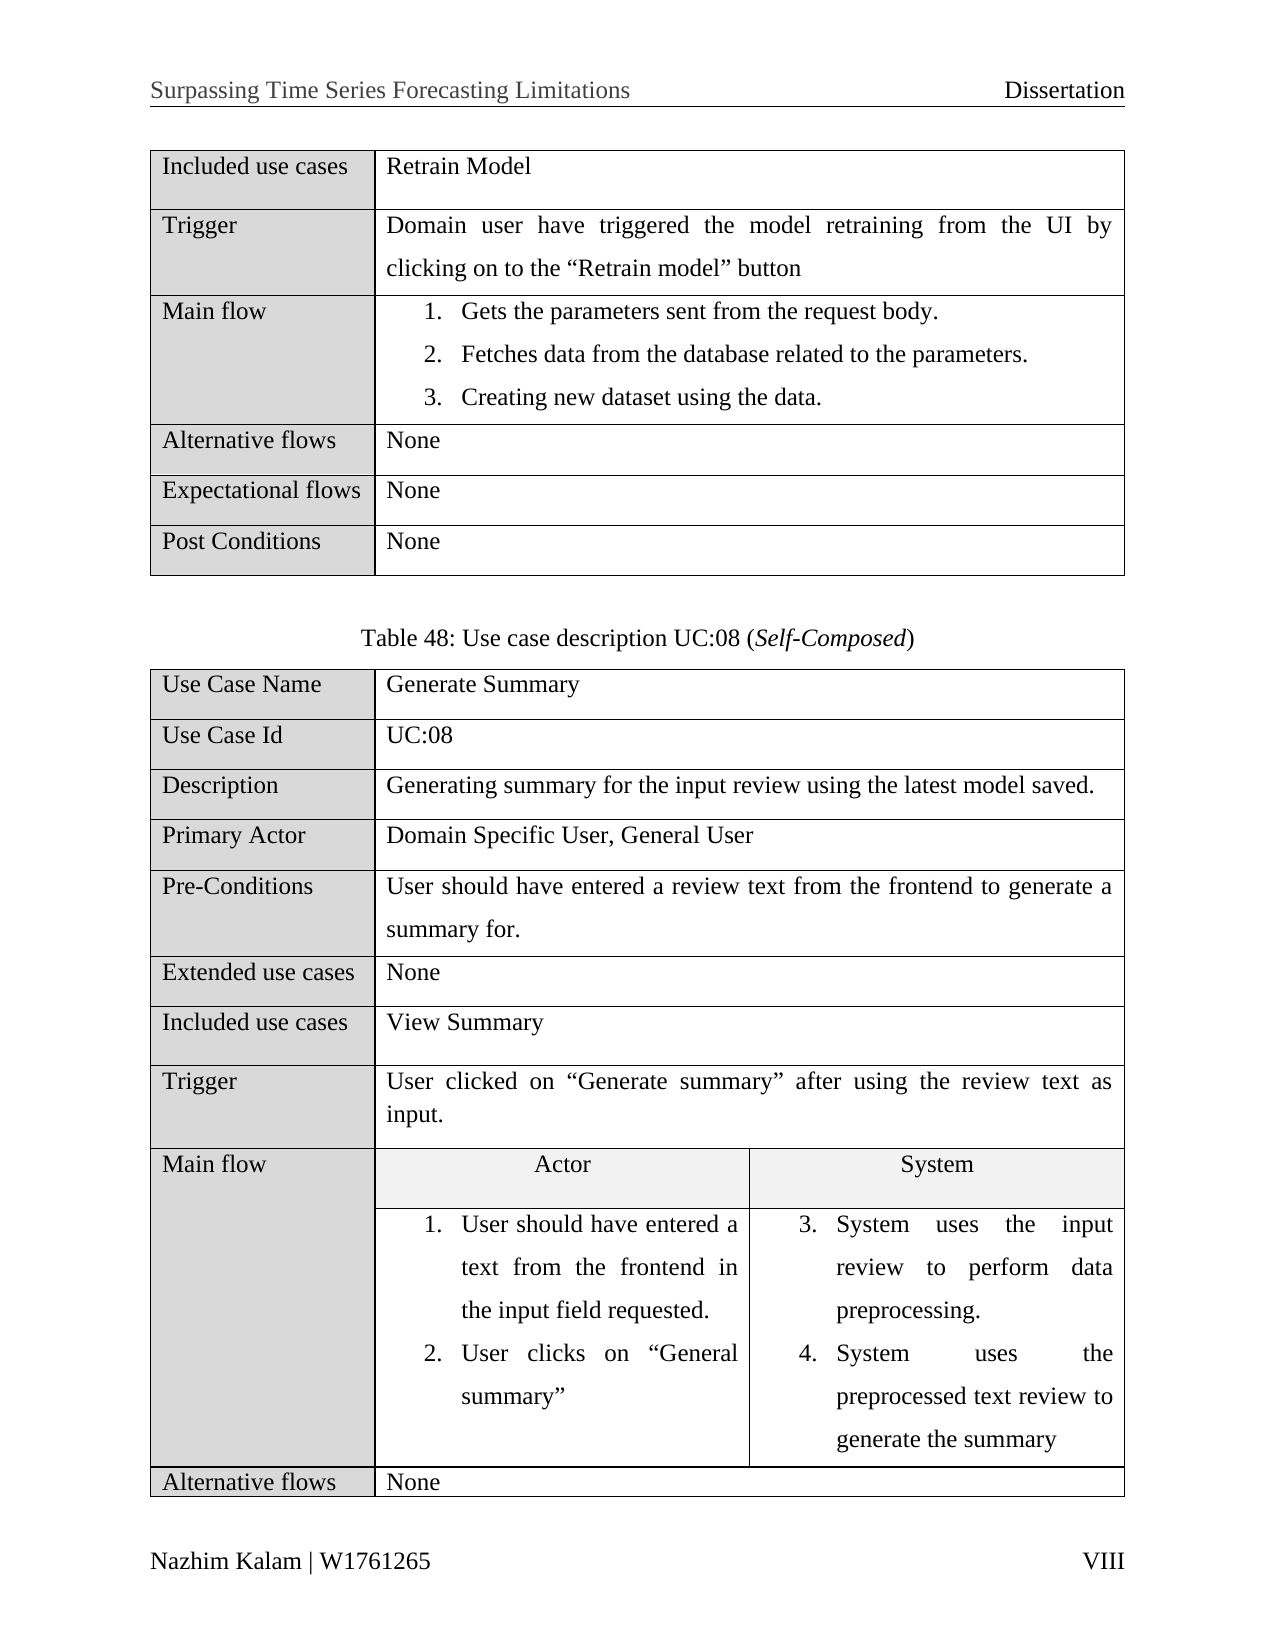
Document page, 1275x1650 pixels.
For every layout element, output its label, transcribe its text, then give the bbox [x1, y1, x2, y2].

table_cell None [376, 1468, 1124, 1496]
table_cell View Summary [376, 1007, 1124, 1065]
table_cell None [376, 957, 1124, 1006]
table_cell Pre-Conditions [151, 871, 374, 956]
table_header Use Case Name [151, 670, 374, 719]
table_cell None [376, 425, 1124, 474]
table_cell Extended use cases [151, 957, 374, 1006]
table_cell Generating summary for the input review using the latest model saved. [376, 770, 1124, 819]
table_cell Post Conditions [151, 526, 374, 575]
table_cell Gets the parameters sent from the request body. Fetches data from the database related to the parameters. Creating new dataset using the data. [376, 296, 1124, 424]
table_cell Description [151, 770, 374, 819]
table_cell Retrain Model [376, 151, 1124, 209]
table_cell Included use cases [151, 151, 374, 209]
table_cell None [376, 476, 1124, 525]
table_cell UC:08 [376, 720, 1124, 769]
table_cell None [376, 526, 1124, 575]
table_cell User should have entered a text from the frontend in the input field requested. User clicks on “General summary” [376, 1209, 749, 1466]
table_cell Actor [376, 1149, 749, 1208]
table_cell System [750, 1149, 1124, 1208]
table_cell Main flow [151, 1149, 374, 1466]
table_cell Domain user have triggered the model retraining from the UI by clicking on to the “Retrain model” button [376, 210, 1124, 295]
table_cell User should have entered a review text from the frontend to generate a summary for. [376, 871, 1124, 956]
table_cell Main flow [151, 296, 374, 424]
table_header Generate Summary [376, 670, 1124, 719]
table_cell User clicked on “Generate summary” after using the review text as input. [376, 1066, 1124, 1148]
table_cell Alternative flows [151, 1468, 374, 1496]
table_cell Trigger [151, 1066, 374, 1148]
table_cell Expectational flows [151, 476, 374, 525]
table_cell System uses the input review to perform data preprocessing. System uses the preprocessed text review to generate the summary [750, 1209, 1124, 1466]
table_cell Alternative flows [151, 425, 374, 474]
text Table 48: Use case description UC:08 (Self-Composed) [150, 623, 1125, 652]
table_cell Trigger [151, 210, 374, 295]
table_cell Primary Actor [151, 820, 374, 870]
table_cell Use Case Id [151, 720, 374, 769]
table_cell Domain Specific User, General User [376, 820, 1124, 870]
table_cell Included use cases [151, 1007, 374, 1065]
